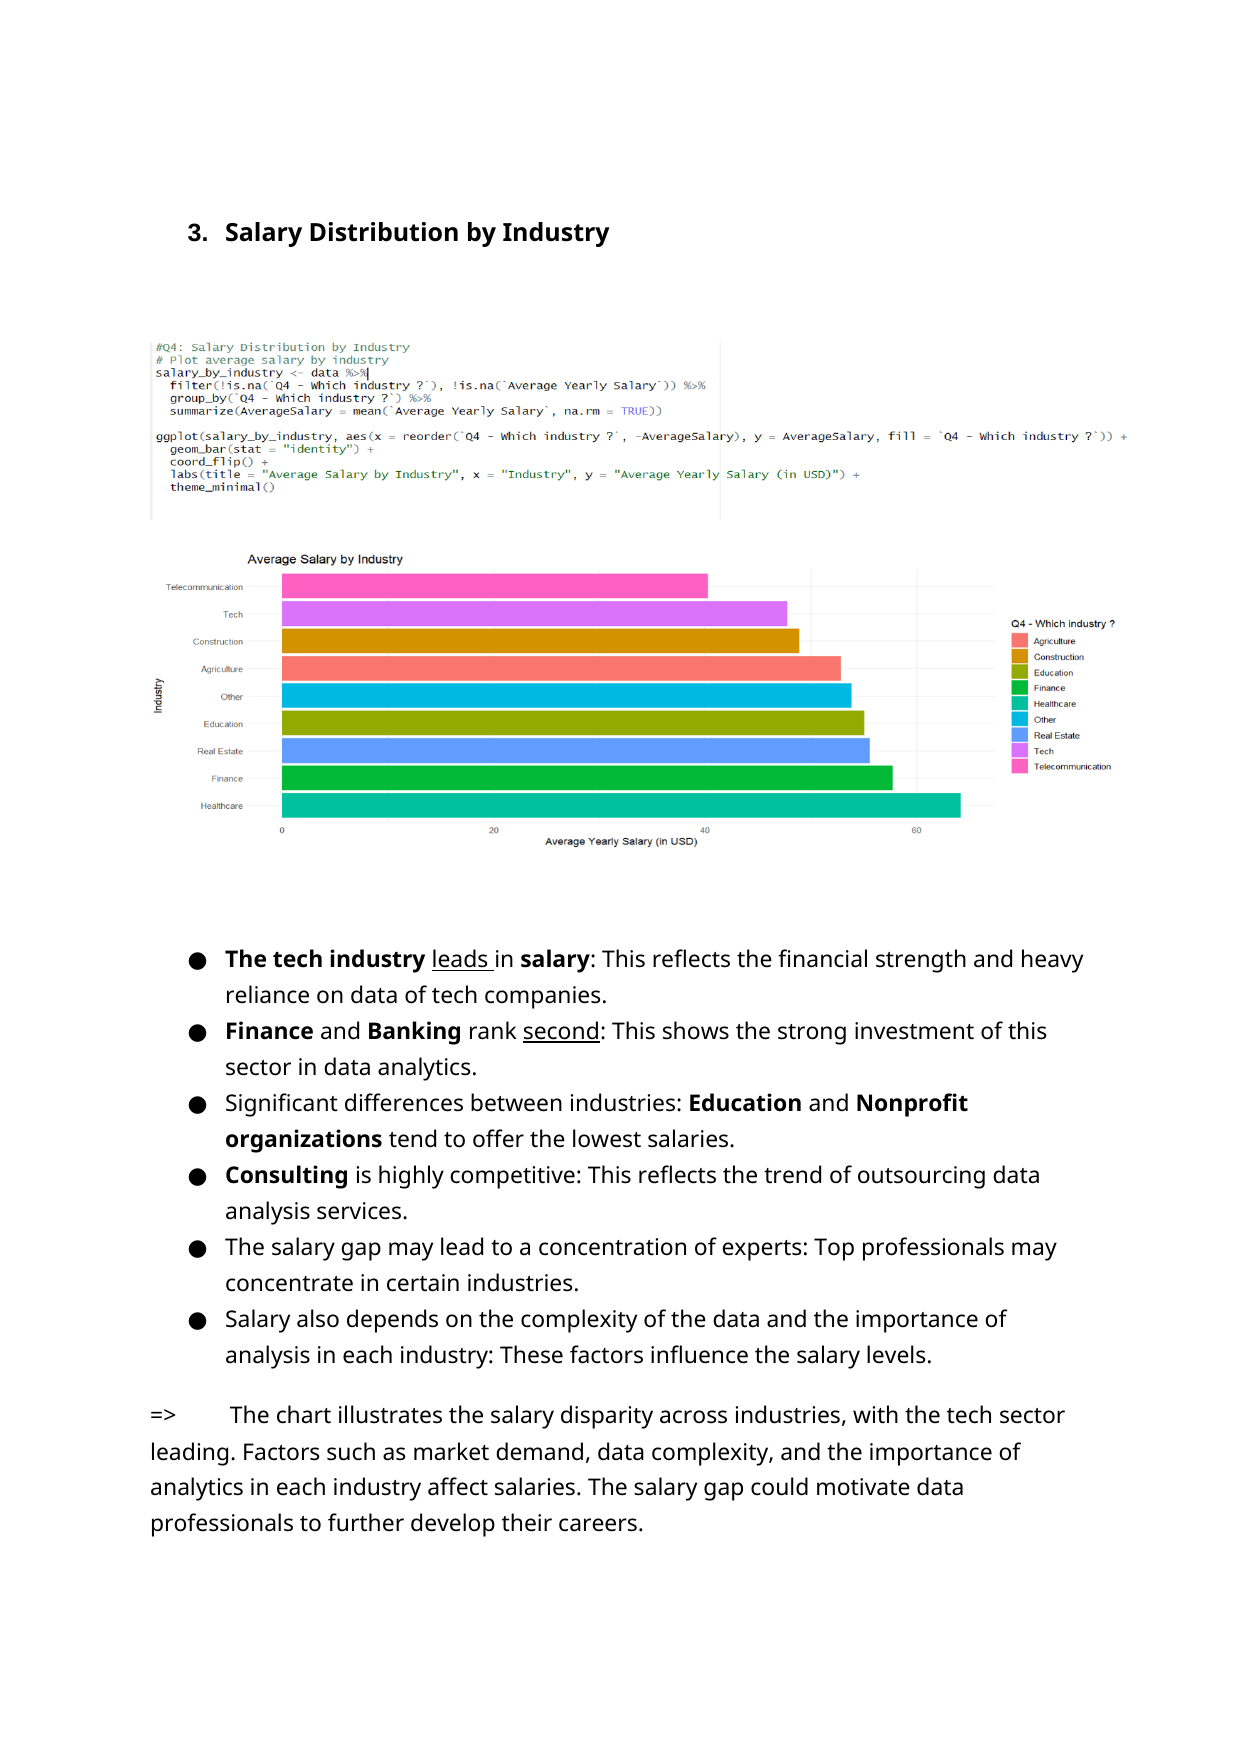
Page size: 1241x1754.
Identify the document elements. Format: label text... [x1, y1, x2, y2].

list Salary Distribution by Industry [187, 214, 1090, 248]
text => The chart illustrates the salary disparity across industries, with the tech sector leading. Factors such as market demand, data complexity, and the importance of analytics in each industry affect salaries. The salary gap could motivate data professionals to further develop their careers. [150, 1399, 1090, 1538]
list Finance and Banking rank second: This shows the strong investment of this sector in data analytics. [187, 1015, 1090, 1082]
list Consulting is highly competitive: This reflects the trend of outsourcing data analysis services. [187, 1159, 1090, 1226]
list Significant differences between industries: Education and Nonprofit organizations tend to offer the lowest salaries. [187, 1087, 1090, 1154]
list The salary gap may lead to a concentration of experts: Top professionals may concentrate in certain industries. [187, 1231, 1090, 1298]
picture [150, 342, 1128, 854]
list The tech industry leads in salary: This reflects the financial strength and heavy reliance on data of tech companies. [187, 943, 1090, 1010]
list Salary also depends on the complexity of the data and the importance of analysis in each industry: These factors influence the salary levels. [187, 1303, 1090, 1370]
